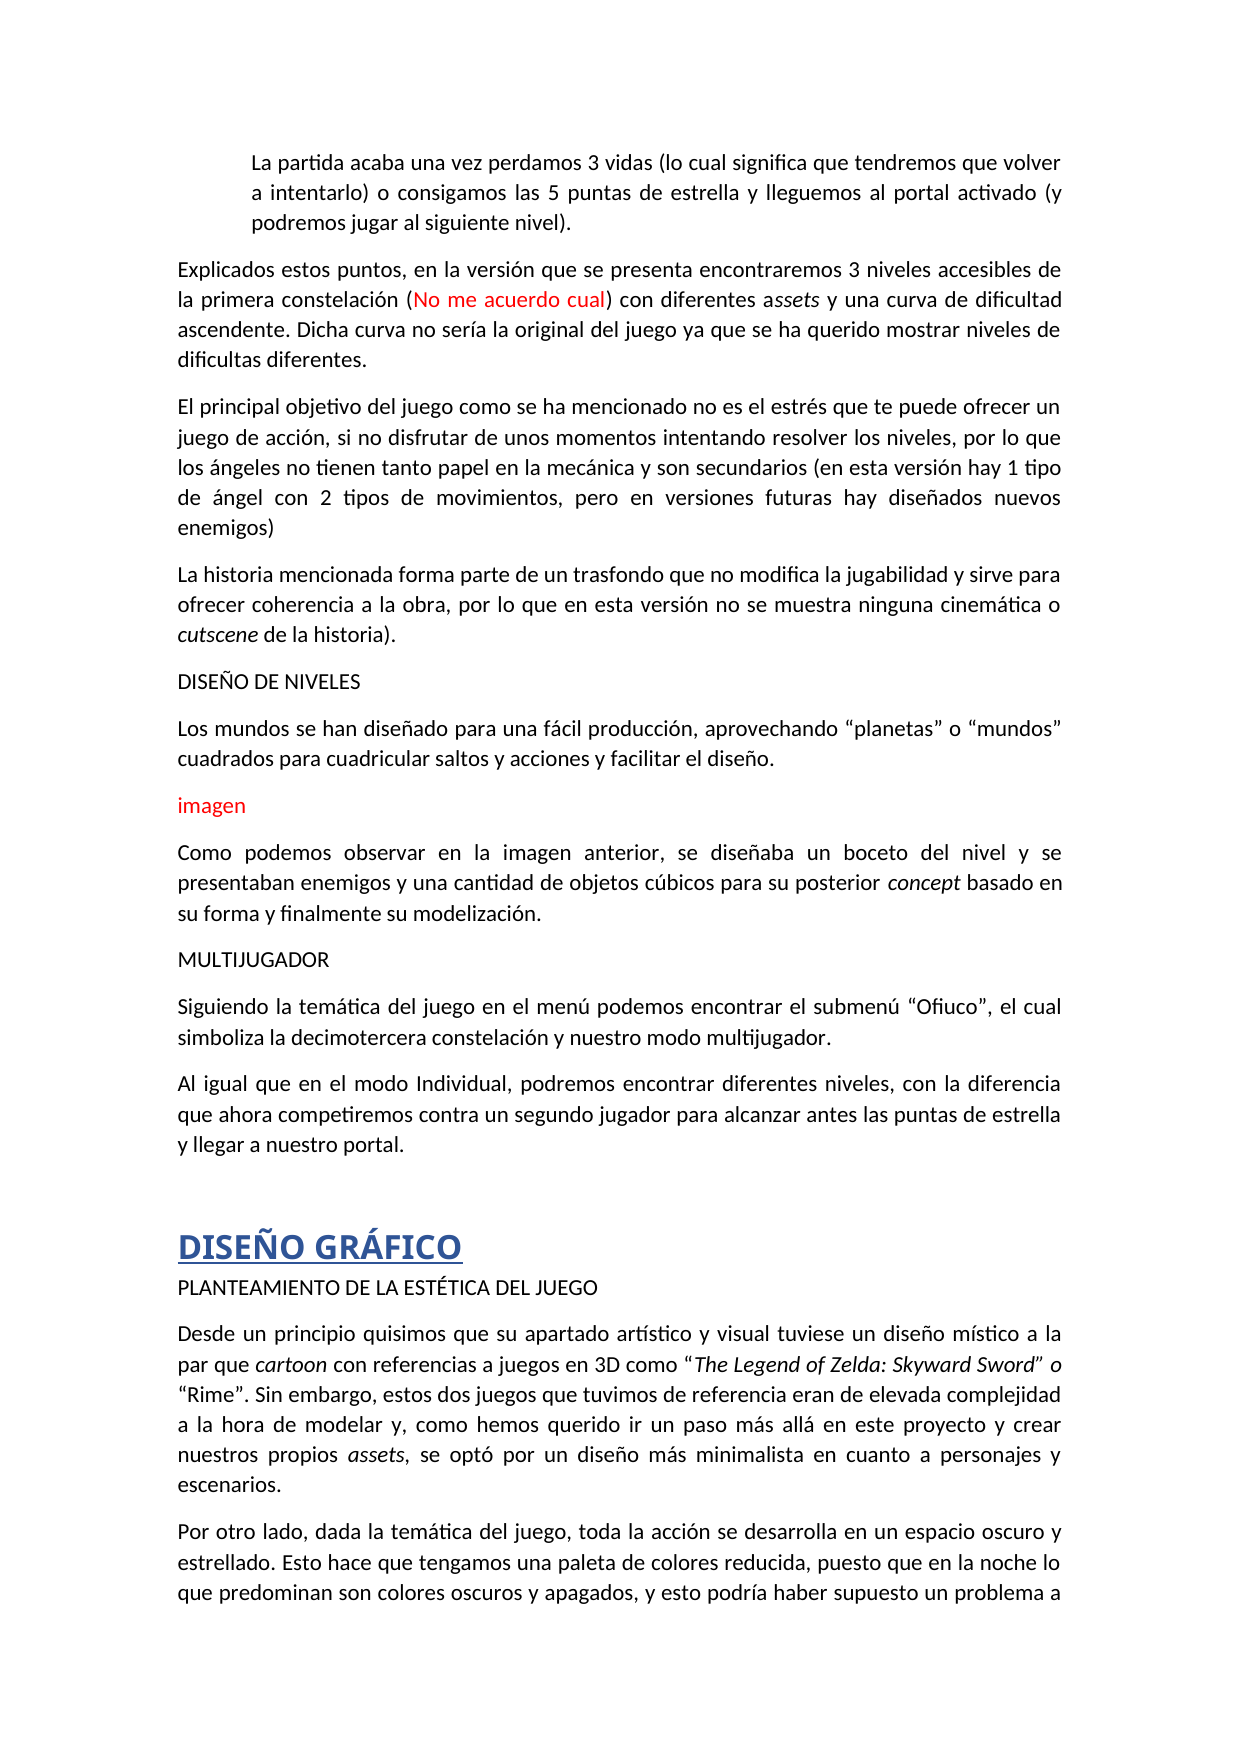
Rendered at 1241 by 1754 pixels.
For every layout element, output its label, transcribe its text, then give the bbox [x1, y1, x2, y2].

text Como podemos observar en la imagen anterior, se diseñaba un boceto del nivel y se presentaban enemigos y una cantidad de objetos cúbicos para su posterior concept basado en su forma y finalmente su modelización. [177, 838, 1063, 927]
text Siguiendo la temática del juego en el menú podemos encontrar el submenú “Ofiuco”, el cual simboliza la decimotercera constelación y nuestro modo multijugador. [177, 992, 1063, 1051]
text El principal objetivo del juego como se ha mencionado no es el estrés que te puede ofrecer un juego de acción, si no disfrutar de unos momentos intentando resolver los niveles, por lo que los ángeles no tienen tanto papel en la mecánica y son secundarios (en esta versión hay 1 tipo de ángel con 2 tipos de movimientos, pero en versiones futuras hay diseñados nuevos enemigos) [177, 392, 1063, 541]
text Explicados estos puntos, en la versión que se presenta encontraremos 3 niveles accesibles de la primera constelación (No me acuerdo cual) con diferentes assets y una curva de dificultad ascendente. Dicha curva no sería la original del juego ya que se ha querido mostrar niveles de dificultas diferentes. [177, 255, 1063, 373]
subtitle DISEÑO GRÁFICO [177, 1224, 1063, 1269]
text DISEÑO DE NIVELES [177, 667, 1063, 695]
text La historia mencionada forma parte de un trasfondo que no modifica la jugabilidad y sirve para ofrecer coherencia a la obra, por lo que en esta versión no se muestra ninguna cinemática o cutscene de la historia). [177, 560, 1063, 648]
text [177, 1517, 1063, 1606]
text Desde un principio quisimos que su apartado artístico y visual tuviese un diseño místico a la par que cartoon con referencias a juegos en 3D como “The Legend of Zelda: Skyward Sword” o “Rime”. Sin embargo, estos dos juegos que tuvimos de referencia eran de elevada complejidad a la hora de modelar y, como hemos querido ir un paso más allá en este proyecto y crear nuestros propios assets, se optó por un diseño más minimalista en cuanto a personajes y escenarios. [177, 1319, 1063, 1498]
text PLANTEAMIENTO DE LA ESTÉTICA DEL JUEGO [177, 1273, 1063, 1301]
text MULTIJUGADOR [177, 946, 1063, 973]
text imagen [177, 791, 1063, 819]
text Los mundos se han diseñado para una fácil producción, aprovechando “planetas” o “mundos” cuadrados para cuadricular saltos y acciones y facilitar el diseño. [177, 714, 1063, 772]
text La partida acaba una vez perdamos 3 vidas (lo cual significa que tendremos que volver a intentarlo) o consigamos las 5 puntas de estrella y lleguemos al portal activado (y podremos jugar al siguiente nivel). [251, 148, 1063, 236]
text Al igual que en el modo Individual, podremos encontrar diferentes niveles, con la diferencia que ahora competiremos contra un segundo jugador para alcanzar antes las puntas de estrella y llegar a nuestro portal. [177, 1069, 1063, 1158]
